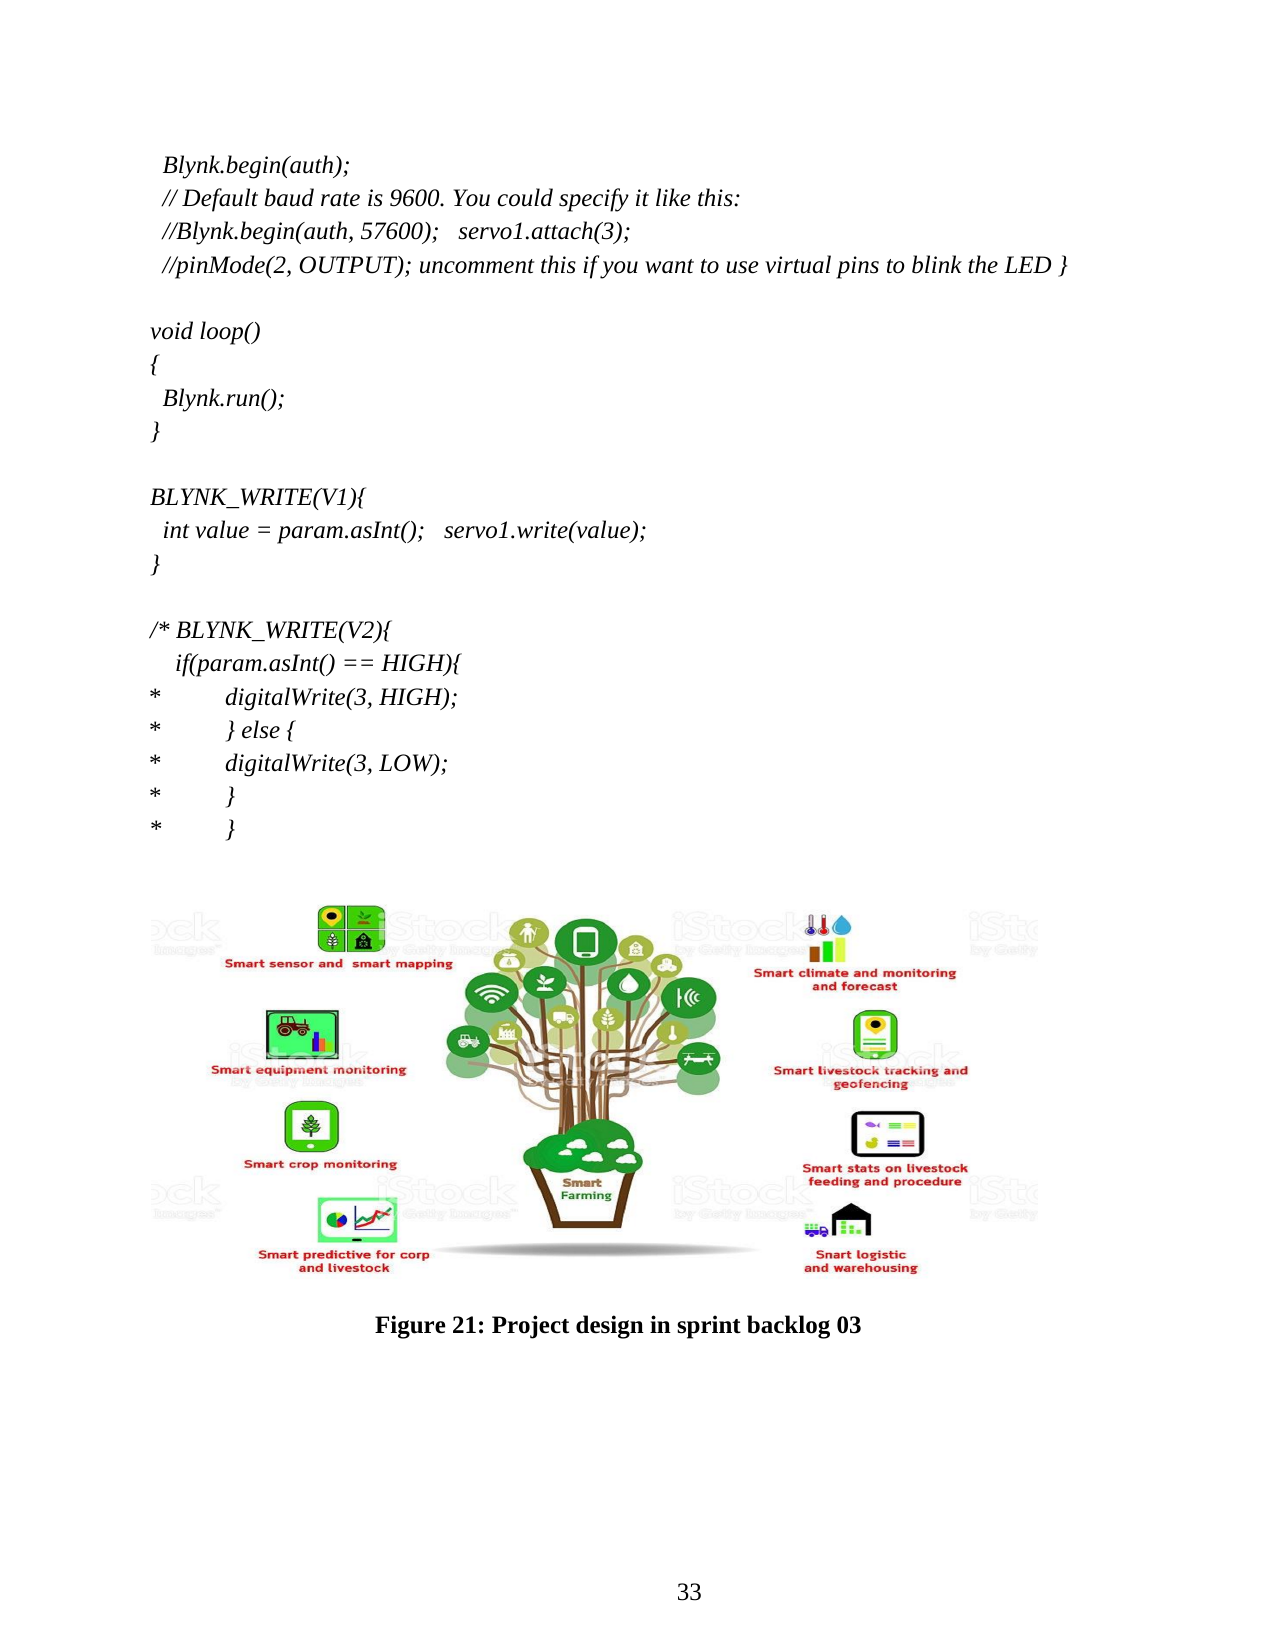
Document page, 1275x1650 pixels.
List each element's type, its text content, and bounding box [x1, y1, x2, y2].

text // Default baud rate is 9600. You could specify it like this: [150, 183, 1125, 212]
text void loop() [150, 316, 1125, 345]
list } [149, 781, 1125, 810]
text int value = param.asInt(); servo1.write(value); [150, 516, 1125, 544]
picture [150, 862, 1038, 1306]
text { [150, 349, 1125, 378]
text } [150, 416, 1125, 444]
text Figure 21: Project design in sprint backlog 03 [150, 1311, 1125, 1339]
text Blynk.run(); [150, 383, 1125, 411]
text /* BLYNK_WRITE(V2){ [150, 615, 1125, 644]
list } [150, 814, 1125, 843]
text BLYNK_WRITE(V1){ [150, 482, 1125, 511]
list } else { [149, 715, 1125, 744]
list digitalWrite(3, HIGH); [149, 682, 1125, 710]
text //pinMode(2, OUTPUT); uncomment this if you want to use virtual pins to blink the LED } [150, 250, 1125, 278]
list digitalWrite(3, LOW); [149, 748, 1125, 777]
text if(param.asInt() == HIGH){ [150, 648, 1125, 677]
text Blynk.begin(auth); [150, 150, 1125, 179]
text //Blynk.begin(auth, 57600); servo1.attach(3); [150, 216, 1125, 245]
text } [150, 549, 1125, 577]
